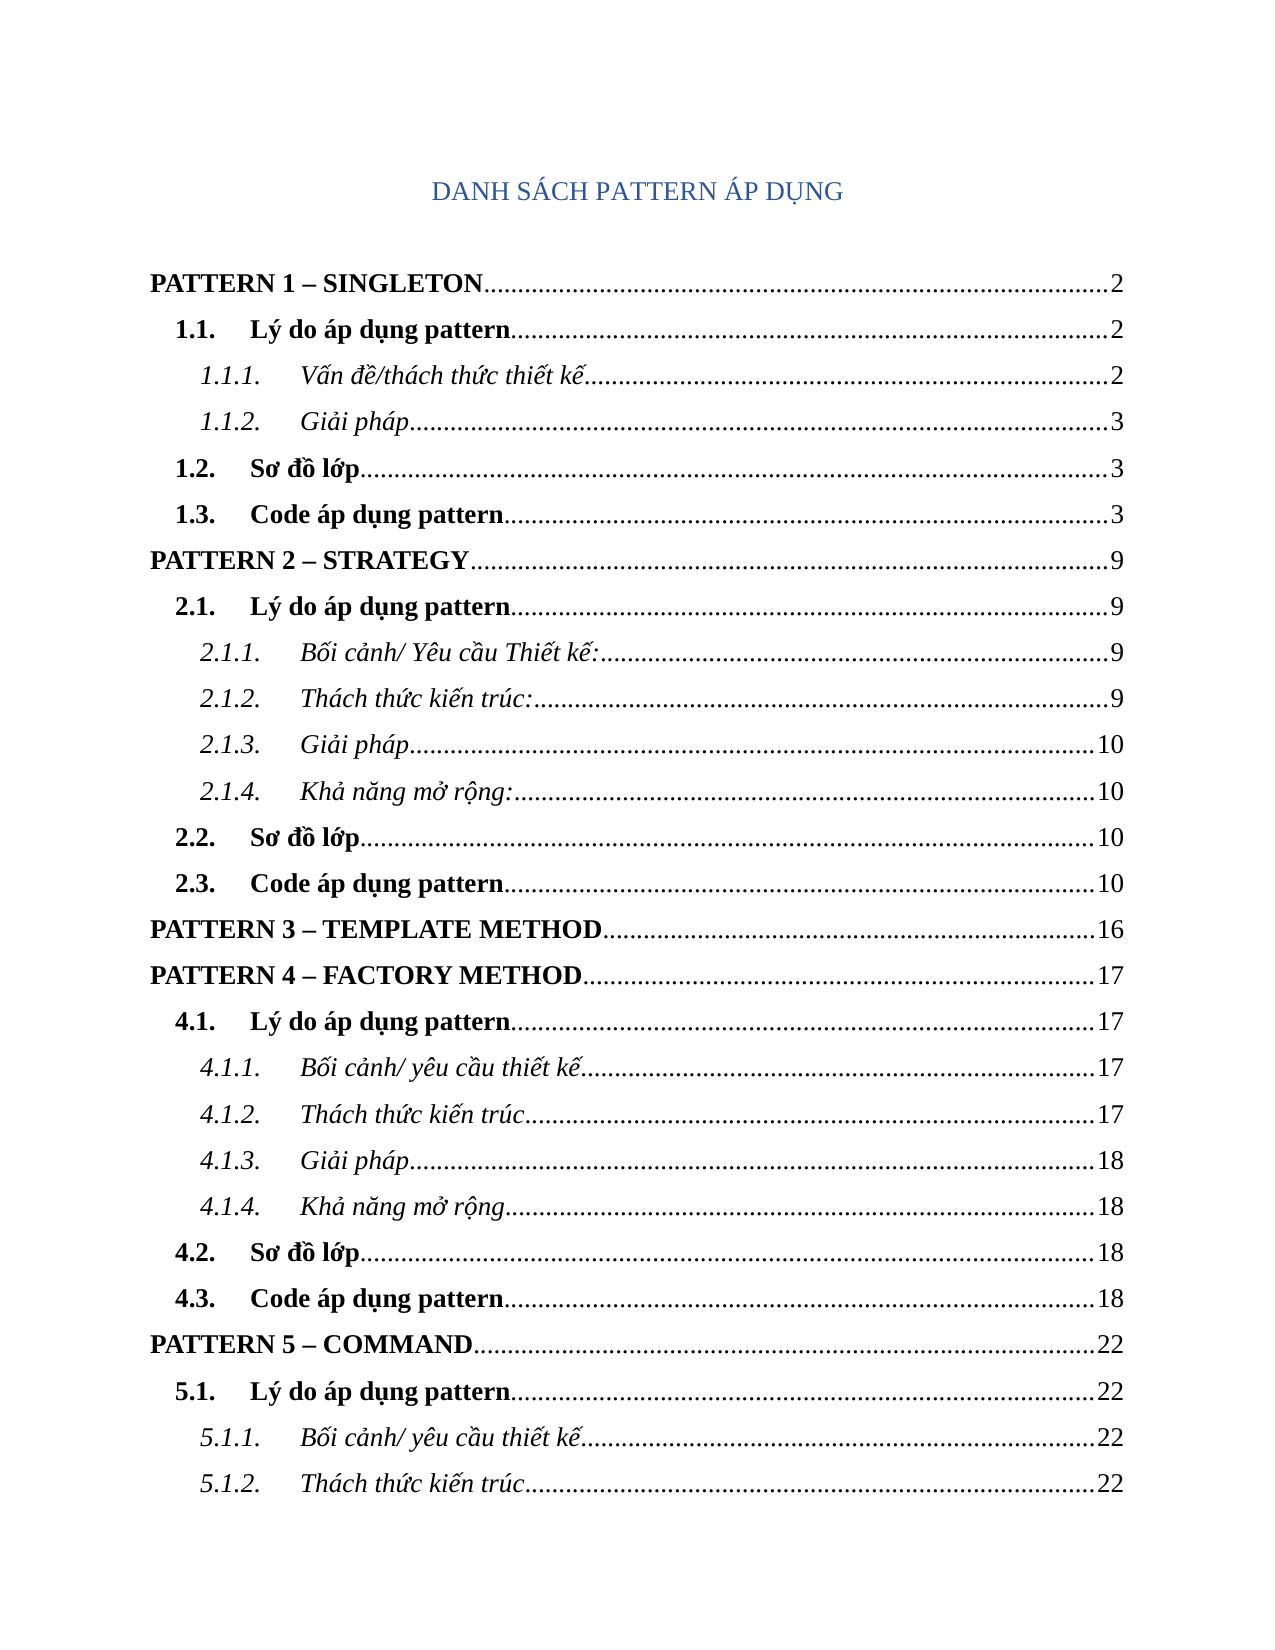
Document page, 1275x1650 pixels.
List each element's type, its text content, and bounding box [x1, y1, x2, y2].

subtitle DANH SÁCH PATTERN ÁP DỤNG [150, 175, 1125, 206]
